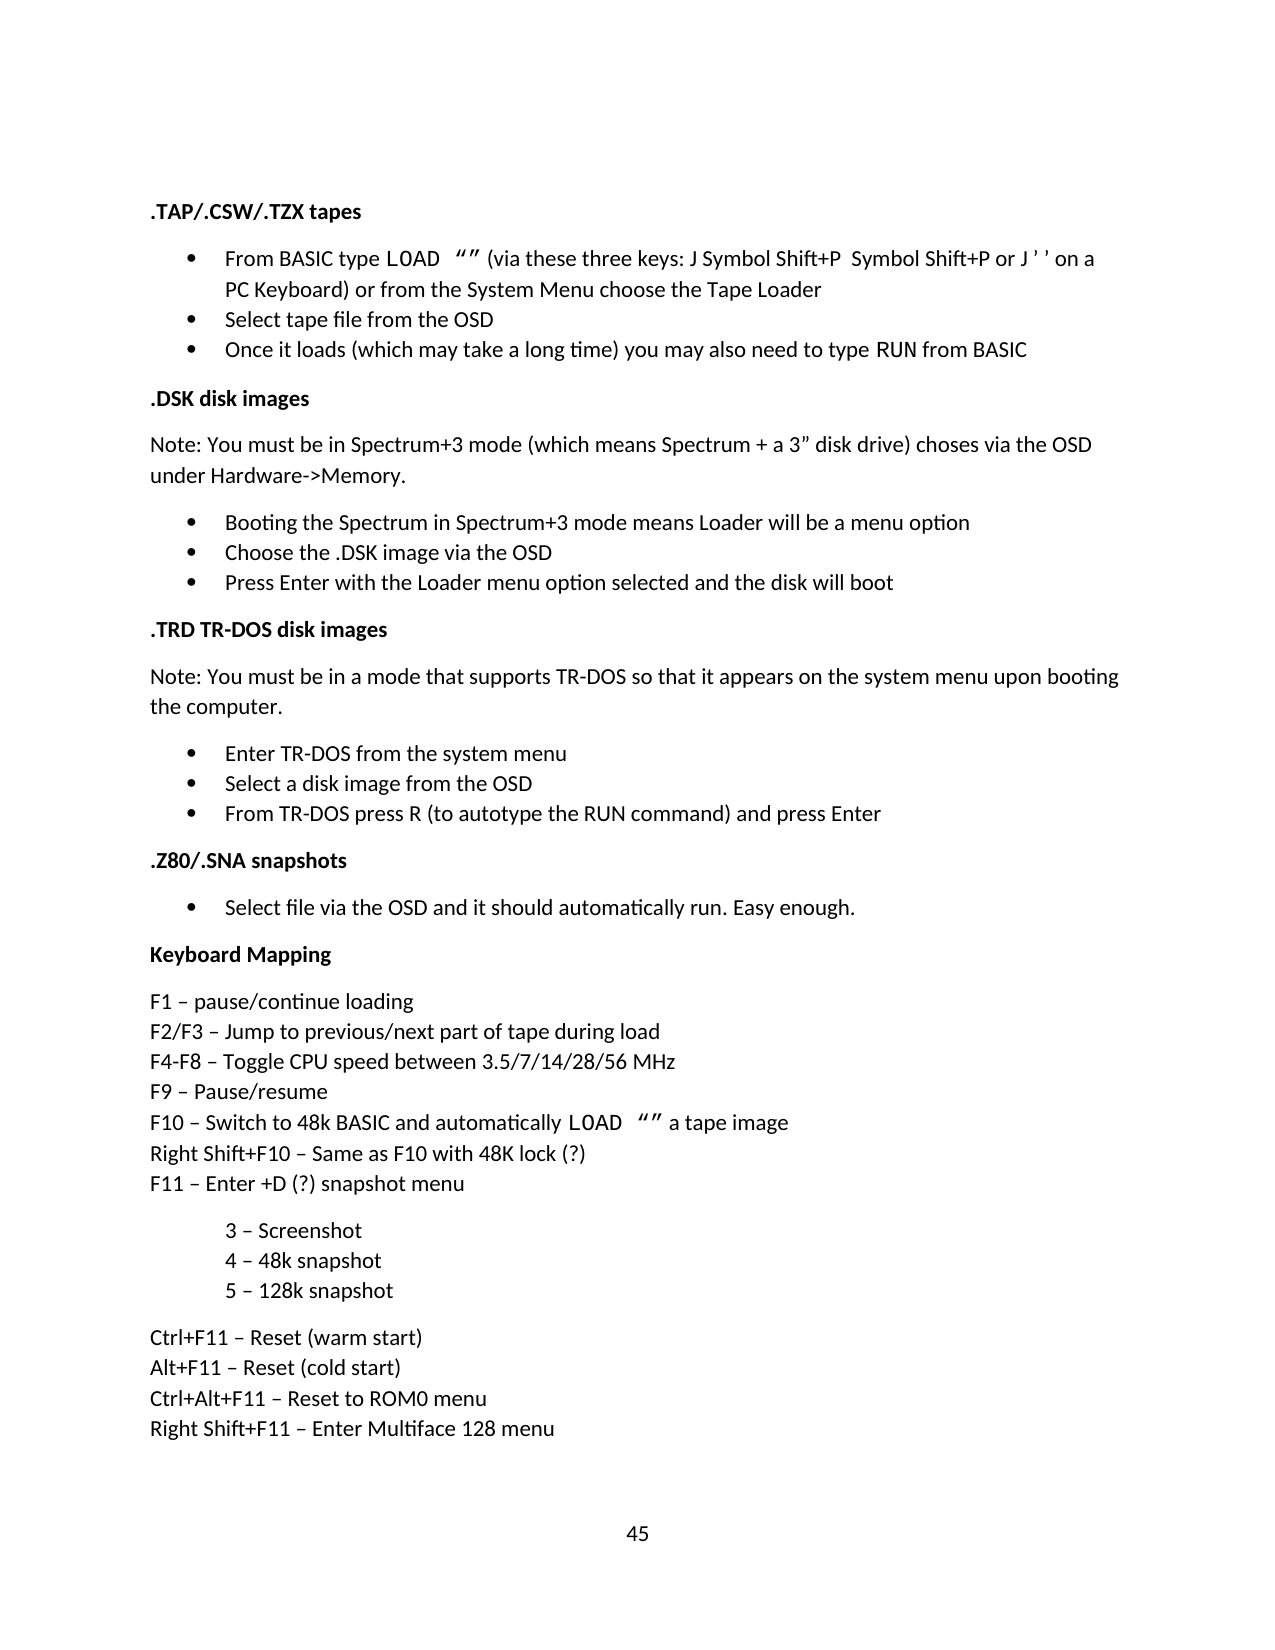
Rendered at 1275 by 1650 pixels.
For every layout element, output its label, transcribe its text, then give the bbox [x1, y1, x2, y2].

list Select file via the OSD and it should automatically run. Easy enough. [187, 893, 1125, 921]
list Select a disk image from the OSD [187, 769, 1125, 797]
list From TR-DOS press R (to autotype the RUN command) and press Enter [187, 799, 1125, 827]
list Booting the Spectrum in Spectrum+3 mode means Loader will be a menu option [187, 508, 1125, 536]
text .DSK disk images [150, 384, 1125, 412]
text .Z80/.SNA snapshots [150, 846, 1125, 874]
text Keyboard Mapping [150, 940, 1125, 968]
text F1 – pause/continue loading F2/F3 – Jump to previous/next part of tape during load F4-F8 – Toggle CPU speed between 3.5/7/14/28/56 MHz F9 – Pause/resume F10 – Switch to 48k BASIC and automatically LOAD “” a tape image Right Shift+F10 – Same as F10 with 48K lock (?) F11 – Enter +D (?) snapshot menu [150, 987, 1125, 1197]
text .TRD TR-DOS disk images [150, 615, 1125, 643]
list Press Enter with the Loader menu option selected and the disk will boot [187, 568, 1125, 596]
text Ctrl+F11 – Reset (warm start) Alt+F11 – Reset (cold start) Ctrl+Alt+F11 – Reset to ROM0 menu Right Shift+F11 – Enter Multiface 128 menu [150, 1323, 1125, 1442]
text Note: You must be in a mode that supports TR-DOS so that it appears on the system menu upon booting the computer. [150, 662, 1125, 720]
list Once it loads (which may take a long time) you may also need to type RUN from BASIC [187, 336, 1125, 365]
list Select tape file from the OSD [187, 305, 1125, 333]
text .TAP/.CSW/.TZX tapes [150, 197, 1125, 225]
list Choose the .DSK image via the OSD [187, 538, 1125, 566]
text 3 – Screenshot 4 – 48k snapshot 5 – 128k snapshot [150, 1216, 1125, 1304]
list From BASIC type LOAD “” (via these three keys: J Symbol Shift+P Symbol Shift+P or J ’ ’ on a PC Keyboard) or from the System Menu choose the Tape Loader [187, 244, 1125, 303]
list Enter TR-DOS from the system menu [187, 739, 1125, 767]
text Note: You must be in Spectrum+3 mode (which means Spectrum + a 3” disk drive) choses via the OSD under Hardware->Memory. [150, 431, 1125, 489]
